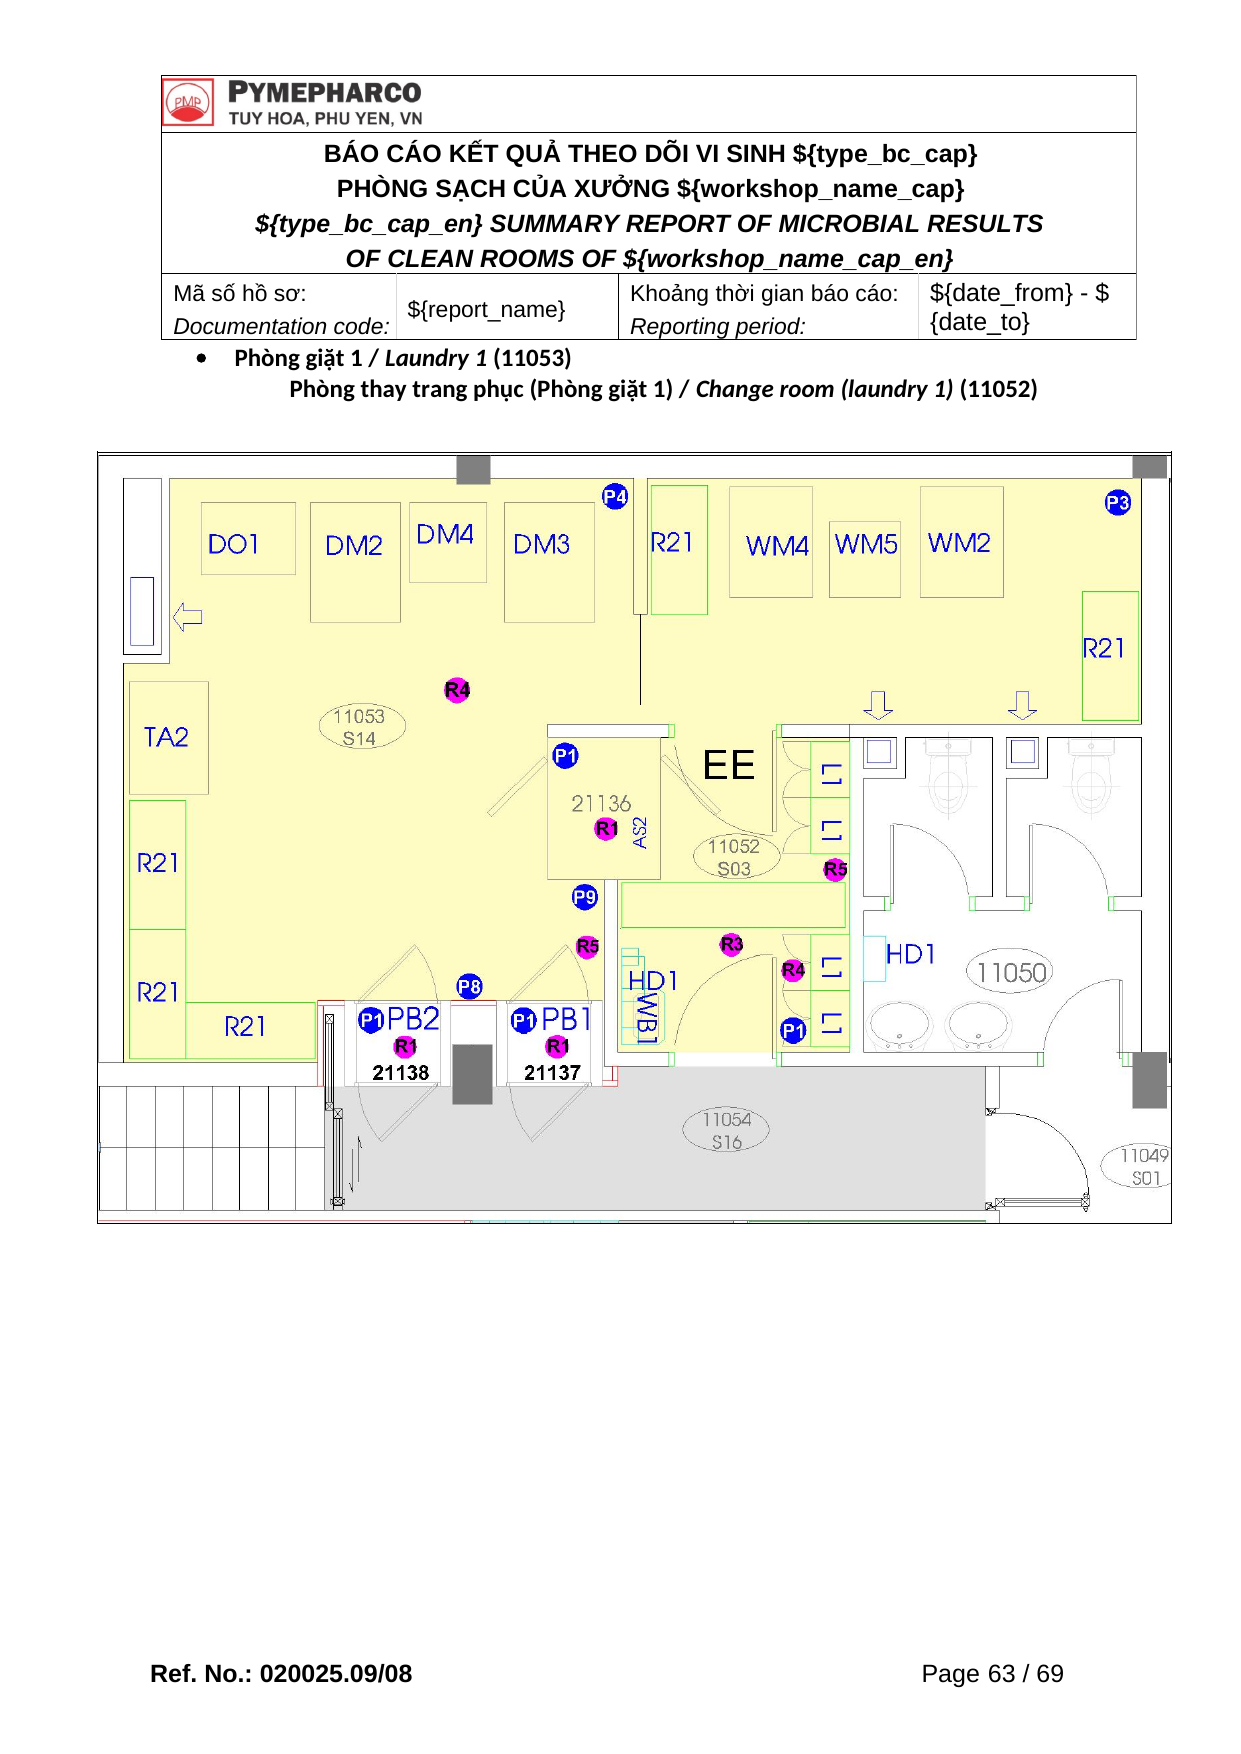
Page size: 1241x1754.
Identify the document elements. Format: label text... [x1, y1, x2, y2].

picture [98, 453, 1171, 1223]
picture [162, 78, 422, 127]
text Phòng thay trang phục (Phòng giặt 1) / Change room (laundry 1) (11052) [197, 373, 1131, 403]
list Phòng giặt 1 / Laundry 1 (11053) [197, 342, 1131, 373]
